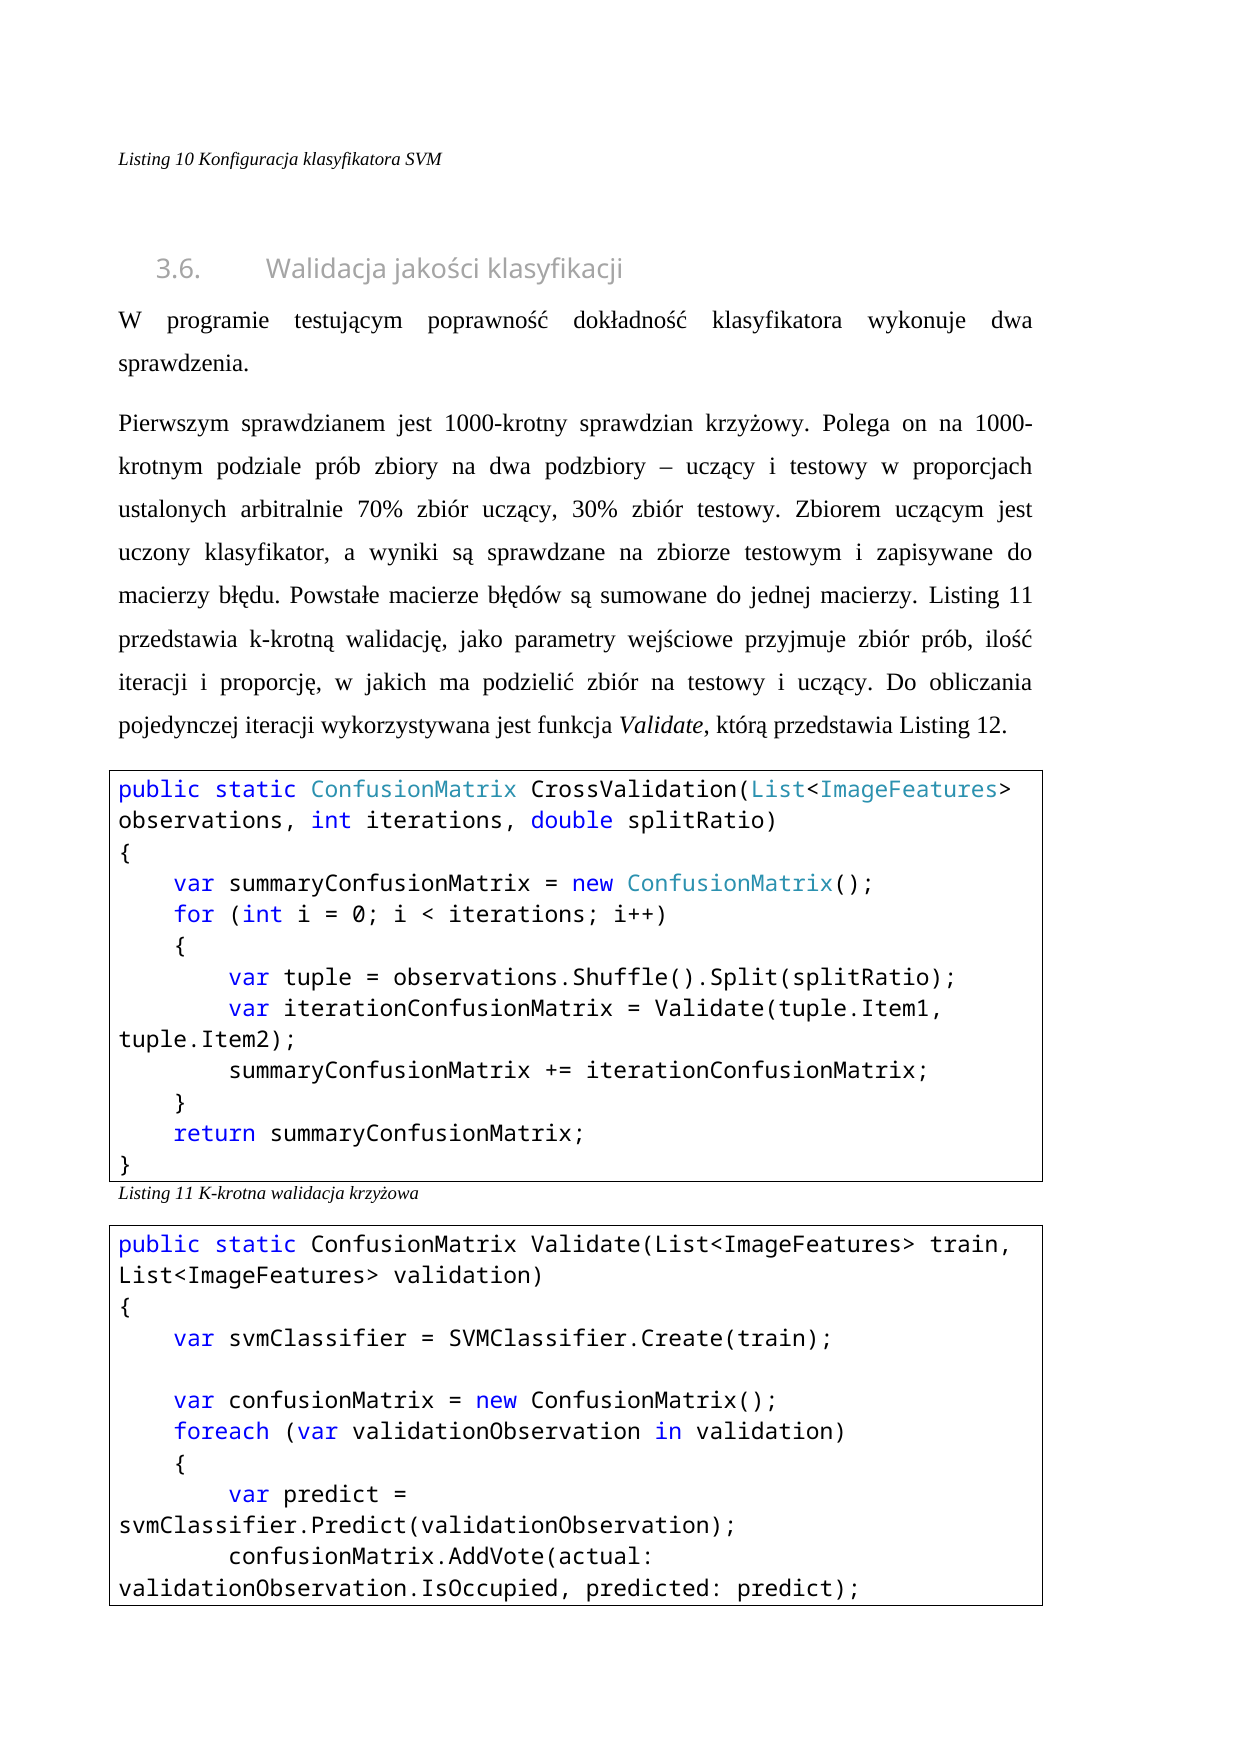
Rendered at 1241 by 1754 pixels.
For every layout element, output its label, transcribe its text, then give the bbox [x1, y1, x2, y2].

list public static ConfusionMatrix CrossValidation(List<ImageFeatures> observations, int iterations, double splitRatio) [110, 771, 1042, 835]
list var svmClassifier = SVMClassifier.Create(train); [118, 1322, 1033, 1353]
list return summaryConfusionMatrix; [118, 1117, 1033, 1145]
text Listing 10 Konfiguracja klasyfikatora SVM [118, 148, 1033, 169]
text Pierwszym sprawdzianem jest 1000-krotny sprawdzian krzyżowy. Polega on na 1000-krotnym podziale prób zbiory na dwa podzbiory – uczący i testowy w proporcjach ustalonych arbitralnie 70% zbiór uczący, 30% zbiór testowy. Zbiorem uczącym jest uczony klasyfikator, a wyniki są sprawdzane na zbiorze testowym i zapisywane do macierzy błędu. Powstałe macierze błędów są sumowane do jednej macierzy. Listing 11 przedstawia k-krotną walidację, jako parametry wejściowe przyjmuje zbiór prób, ilość iteracji i proporcję, w jakich ma podzielić zbiór na testowy i uczący. Do obliczania pojedynczej iteracji wykorzystywana jest funkcja Validate, którą przedstawia Listing 12. [118, 408, 1033, 739]
list { [118, 1447, 1033, 1478]
list { [118, 929, 1033, 960]
list { [118, 1290, 1033, 1322]
list } [110, 1145, 1042, 1181]
list } [118, 1085, 1033, 1117]
list { [118, 835, 1033, 867]
list foreach (var validationObservation in validation) [118, 1415, 1033, 1447]
list confusionMatrix.AddVote(actual: validationObservation.IsOccupied, predicted: predict); [110, 1537, 1042, 1605]
list var tuple = observations.Shuffle().Split(splitRatio); [118, 960, 1033, 992]
list var confusionMatrix = new ConfusionMatrix(); [118, 1384, 1033, 1415]
list var summaryConfusionMatrix = new ConfusionMatrix(); [118, 867, 1033, 898]
subtitle Walidacja jakości klasyfikacji [156, 250, 1033, 287]
list public static ConfusionMatrix Validate(List<ImageFeatures> train, List<ImageFeatures> validation) [110, 1226, 1042, 1290]
list var iterationConfusionMatrix = Validate(tuple.Item1, tuple.Item2); [118, 992, 1033, 1054]
text W programie testującym poprawność dokładność klasyfikatora wykonuje dwa sprawdzenia. [118, 305, 1033, 377]
list for (int i = 0; i < iterations; i++) [118, 898, 1033, 929]
text Listing 11 K-krotna walidacja krzyżowa [118, 1182, 1033, 1204]
list var predict = svmClassifier.Predict(validationObservation); [118, 1478, 1033, 1537]
list summaryConfusionMatrix += iterationConfusionMatrix; [118, 1054, 1033, 1085]
